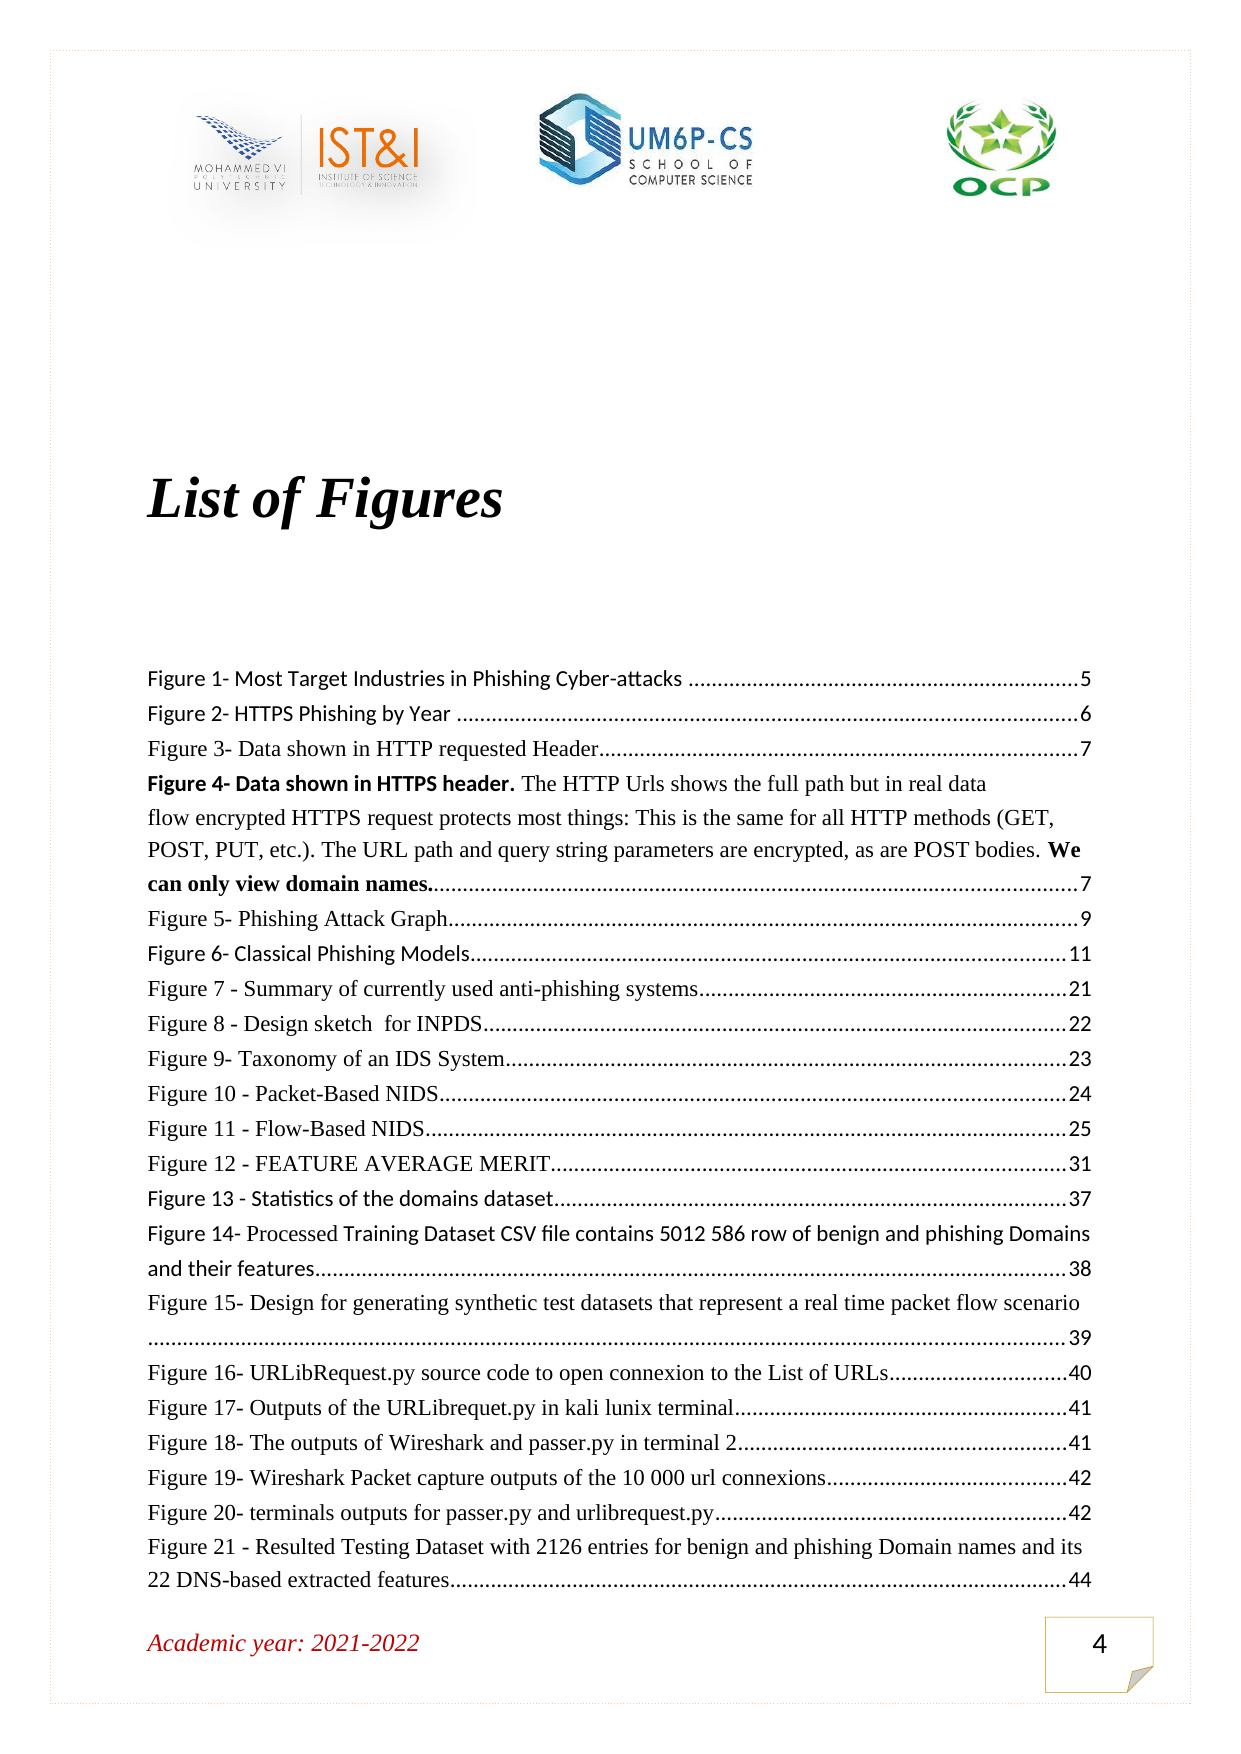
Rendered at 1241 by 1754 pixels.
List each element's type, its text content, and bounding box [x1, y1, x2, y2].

text Figure 14- Processed Training Dataset CSV file contains 5012 586 row of benign and phishing Domains and their features 38 [147, 1219, 1093, 1282]
text Figure 17- Outputs of the URLibrequet.py in kali lunix terminal 41 [147, 1393, 1093, 1421]
text Figure 9- Taxonomy of an IDS System 23 [147, 1044, 1093, 1072]
text Figure 15- Design for generating synthetic test datasets that represent a real time packet flow scenario 39 [147, 1289, 1093, 1351]
text Figure 4- Data shown in HTTPS header. The HTTP Urls shows the full path but in real data flow encrypted HTTPS request protects most things: This is the same for all HTTP methods (GET, POST, PUT, etc.). The URL path and query string parameters are encrypted, as are POST bodies. We can only view domain names. 7 [147, 769, 1093, 897]
text Figure 1- Most Target Industries in Phishing Cyber-attacks 5 [147, 664, 1093, 692]
text Figure 13 - Statistics of the domains dataset 37 [147, 1184, 1093, 1212]
text Figure 19- Wireshark Packet capture outputs of the 10 000 url connexions 42 [147, 1463, 1093, 1491]
text Figure 8 - Design sketch for INPDS 22 [147, 1009, 1093, 1037]
text Figure 21 - Resulted Testing Dataset with 2126 entries for benign and phishing Domain names and its 22 DNS-based extracted features 44 [147, 1533, 1093, 1594]
picture [523, 73, 760, 198]
text Figure 16- URLibRequest.py source code to open connexion to the List of URLs 40 [147, 1358, 1093, 1386]
text Figure 12 - FEATURE AVERAGE MERIT 31 [147, 1149, 1093, 1177]
picture [163, 80, 446, 229]
text Figure 10 - Packet-Based NIDS 24 [147, 1079, 1093, 1107]
text Figure 7 - Summary of currently used anti-phishing systems 21 [147, 974, 1093, 1002]
text Figure 5- Phishing Attack Graph 9 [147, 904, 1093, 932]
picture [924, 92, 1075, 200]
text Figure 11 - Flow-Based NIDS 25 [147, 1114, 1093, 1142]
text Figure 2- HTTPS Phishing by Year 6 [147, 699, 1093, 727]
text Figure 20- terminals outputs for passer.py and urlibrequest.py 42 [147, 1498, 1093, 1526]
text Figure 18- The outputs of Wireshark and passer.py in terminal 2 41 [147, 1428, 1093, 1456]
text Figure 6- Classical Phishing Models 11 [147, 939, 1093, 967]
text List of Figures [147, 463, 1093, 530]
text Figure 3- Data shown in HTTP requested Header 7 [147, 734, 1093, 762]
